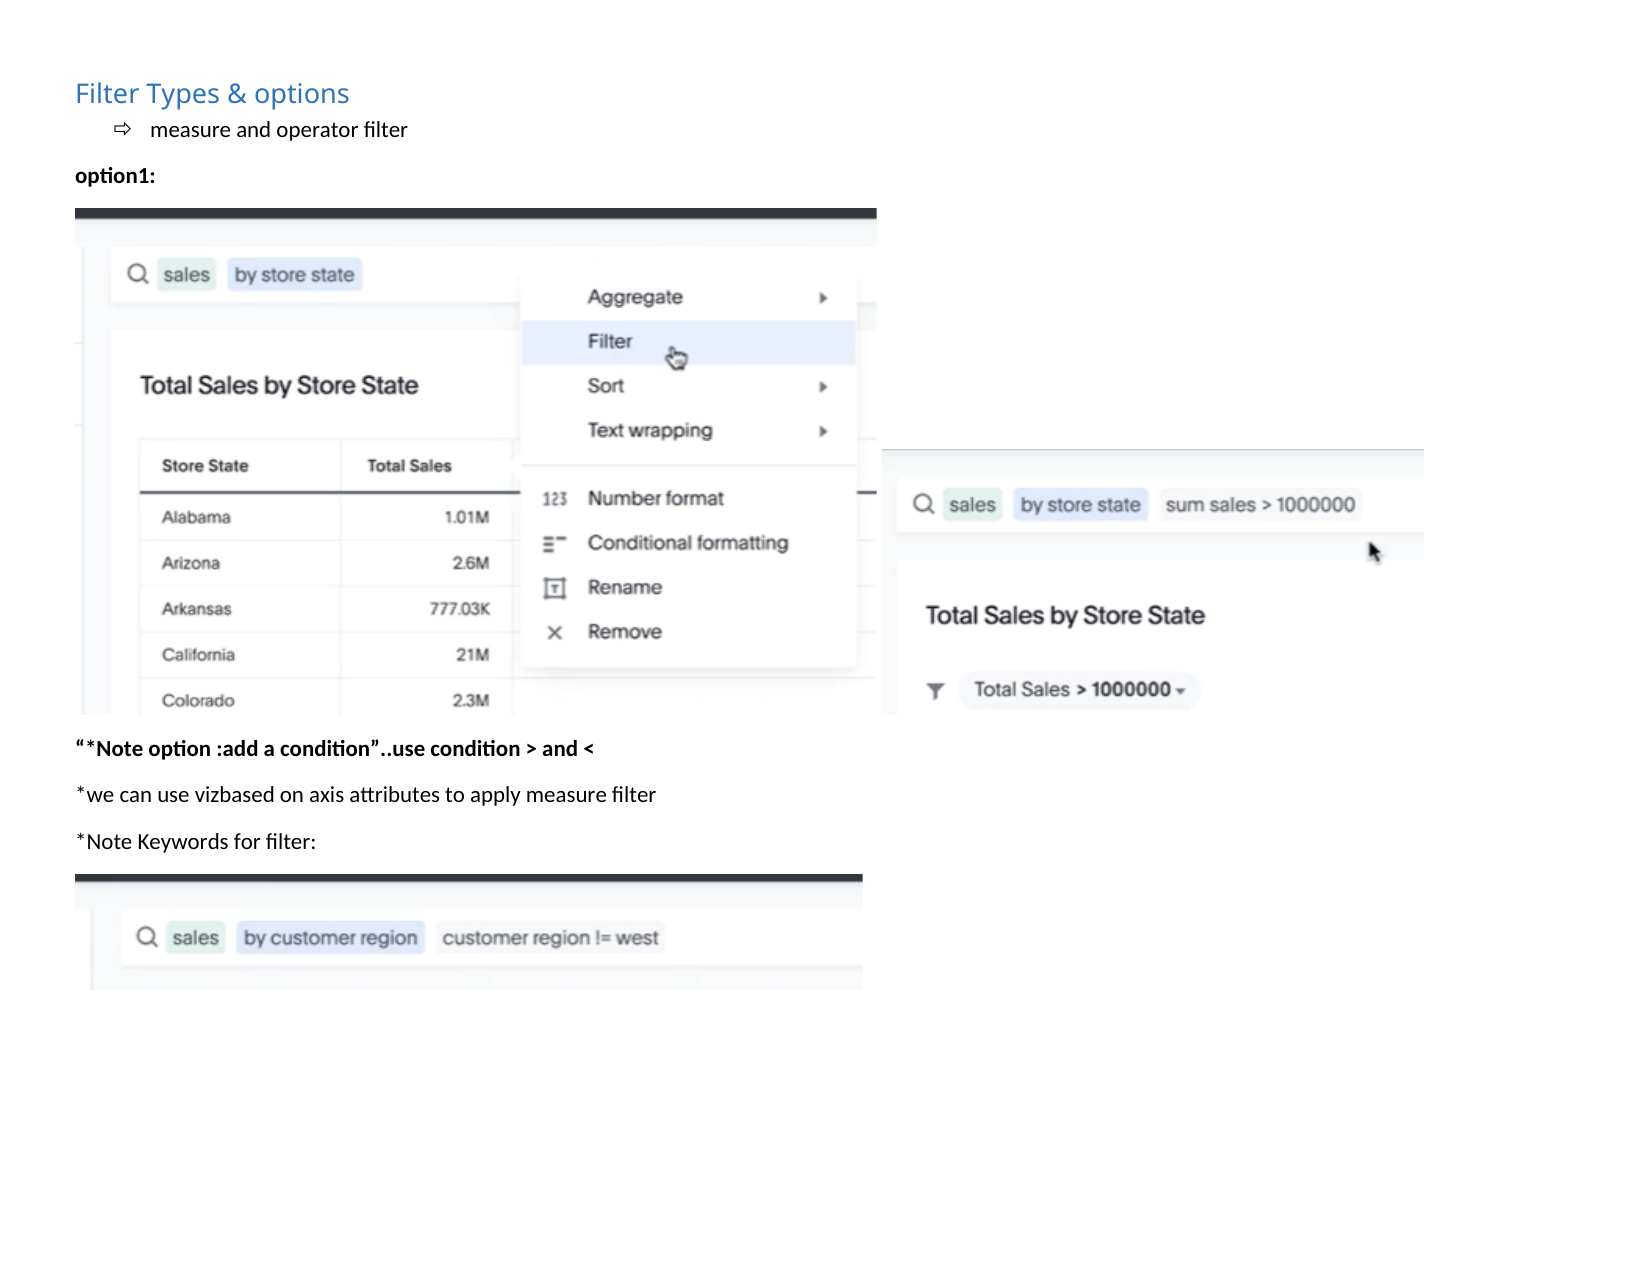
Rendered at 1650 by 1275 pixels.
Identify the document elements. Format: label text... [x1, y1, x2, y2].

text “*Note option :add a condition”..use condition > and < [75, 734, 1575, 762]
picture [75, 874, 863, 990]
subtitle Filter Types & options [75, 75, 1575, 112]
text *we can use vizbased on axis attributes to apply measure filter [75, 781, 1575, 809]
list measure and operator filter [112, 115, 1575, 143]
picture [75, 208, 877, 715]
picture [881, 449, 1425, 715]
text *Note Keywords for filter: [75, 827, 1575, 856]
text option1: [75, 162, 1575, 190]
